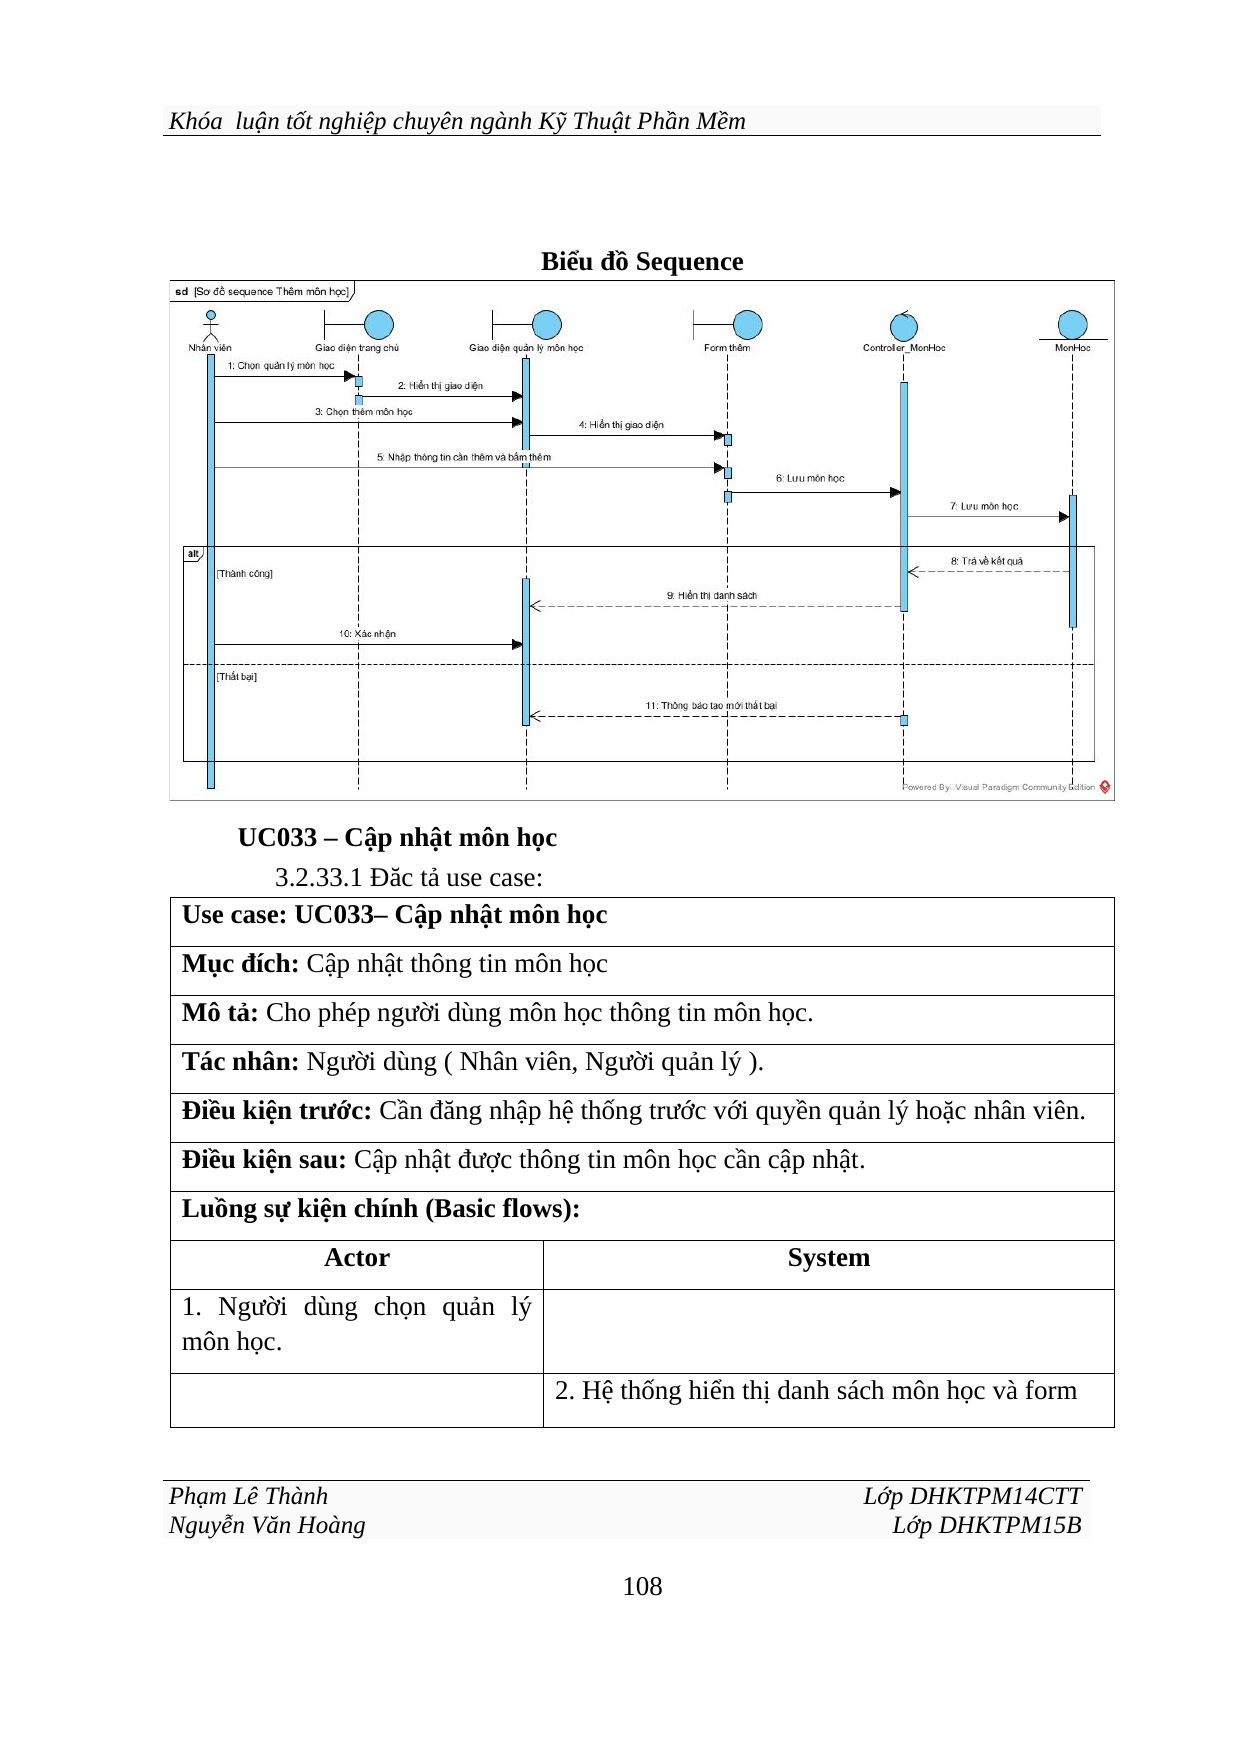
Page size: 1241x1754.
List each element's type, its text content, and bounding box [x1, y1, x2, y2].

table_cell [544, 1290, 1114, 1373]
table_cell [544, 1374, 1114, 1427]
table_cell Actor [171, 1241, 543, 1288]
table_cell Tác nhân: Người dùng ( Nhân viên, Người quản lý ). [171, 1045, 1114, 1093]
subtitle 3.2.33.1 Đăc tả use case: [275, 861, 1122, 892]
table_cell Luồng sự kiện chính (Basic flows): [171, 1192, 1114, 1239]
table_cell Mục đích: Cập nhật thông tin môn học [171, 947, 1114, 995]
table_cell 1. Người dùng chọn quản lý môn học. [171, 1290, 543, 1373]
table_cell Mô tả: Cho phép người dùng môn học thông tin môn học. [171, 996, 1114, 1044]
table_cell Điều kiện trước: Cần đăng nhập hệ thống trước với quyền quản lý hoặc nhân viên. [171, 1094, 1114, 1142]
subtitle UC033 – Cập nhật môn học [237, 821, 1122, 852]
table_header Use case: UC033– Cập nhật môn học [171, 898, 1114, 946]
table_cell [171, 1374, 543, 1427]
table_cell Điều kiện sau: Cập nhật được thông tin môn học cần cập nhật. [171, 1143, 1114, 1191]
picture [169, 280, 1115, 801]
table_cell System [544, 1241, 1114, 1288]
